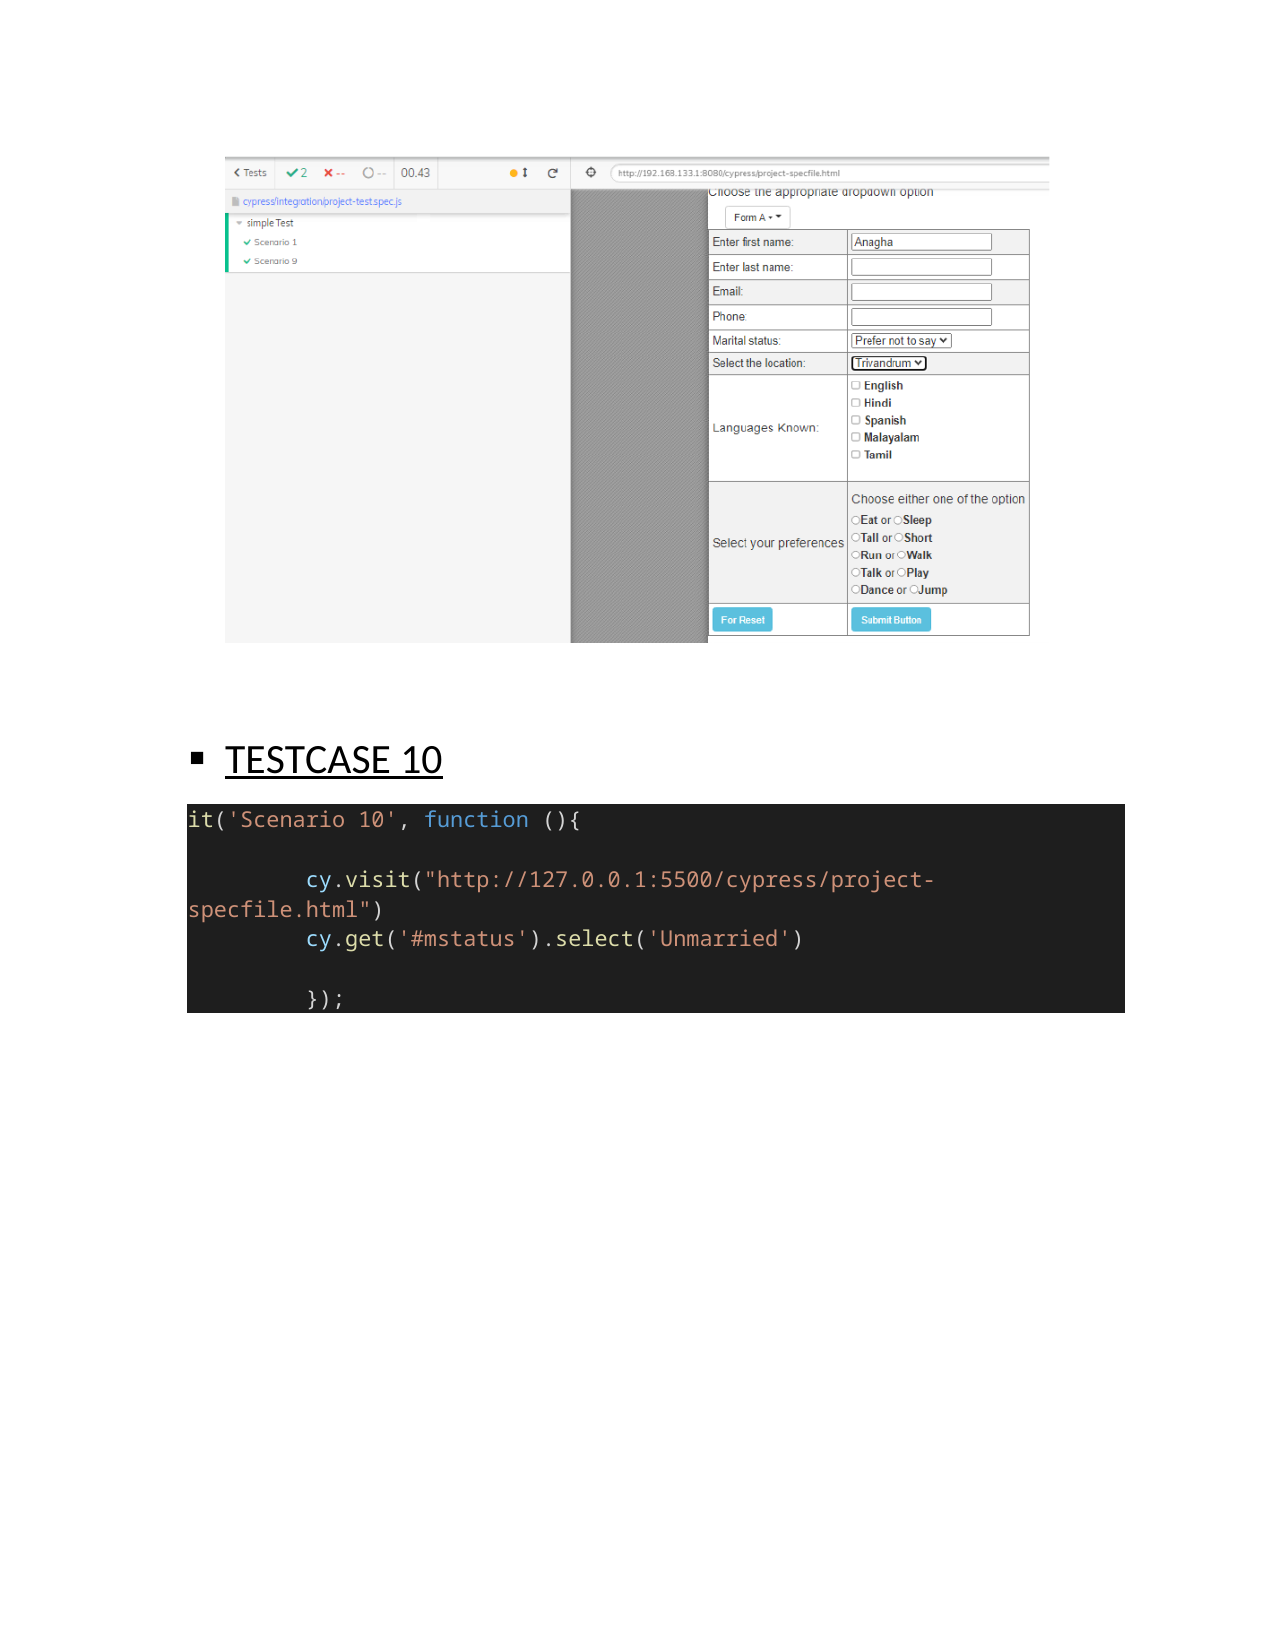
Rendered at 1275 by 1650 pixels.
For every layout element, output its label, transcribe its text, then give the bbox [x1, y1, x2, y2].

text cy.visit("http://127.0.0.1:5500/cypress/project-specfile.html") [187, 864, 1125, 923]
picture [225, 150, 1050, 643]
text }); [187, 983, 1125, 1013]
text it('Scenario 10', function (){ [187, 804, 1125, 834]
list TESTCASE 10 [187, 733, 1125, 783]
text cy.get('#mstatus').select('Unmarried') [187, 923, 1125, 953]
